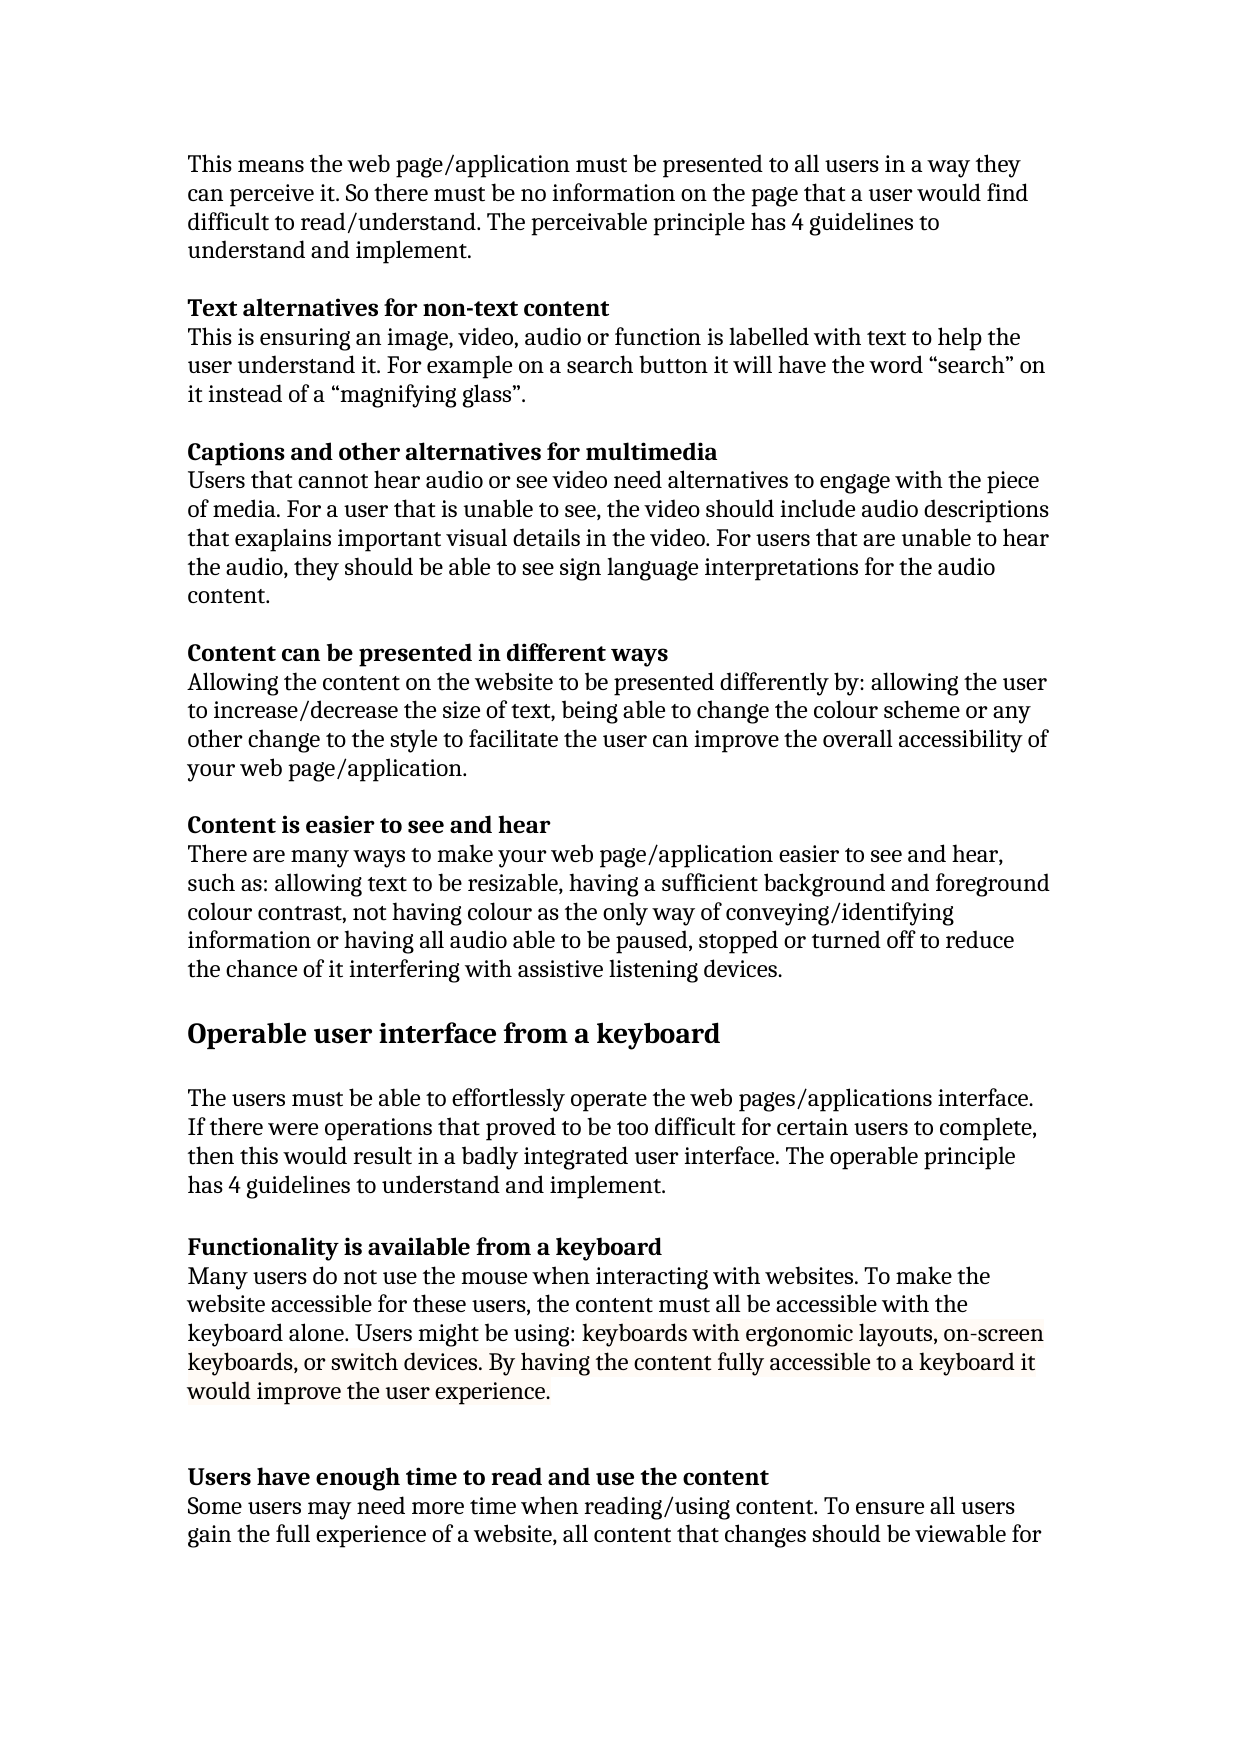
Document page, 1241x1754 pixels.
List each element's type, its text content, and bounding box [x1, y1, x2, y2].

text Operable user interface from a keyboard [187, 1017, 1053, 1051]
text Content can be presented in different ways [187, 639, 1053, 667]
text Many users do not use the mouse when interacting with websites. To make the website accessible for these users, the content must all be accessible with the keyboard alone. Users might be using: keyboards with ergonomic layouts, on-screen keyboards, or switch devices. By having the content fully accessible to a keyboard it would improve the user experience. [187, 1262, 1053, 1405]
text Users have enough time to read and use the content [187, 1463, 1053, 1492]
text There are many ways to make your web page/application easier to see and hear, such as: allowing text to be resizable, having a sufficient background and foreground colour contrast, not having colour as the only way of conveying/identifying information or having all audio able to be paused, stopped or turned off to reduce the chance of it interfering with assistive listening devices. [187, 840, 1053, 984]
text This is ensuring an image, video, audio or function is labelled with text to help the user understand it. For example on a search button it will have the word “search” on it instead of a “magnifying glass”. [187, 322, 1053, 409]
text The users must be able to effortlessly operate the web pages/applications interface. If there were operations that proved to be too difficult for certain users to complete, then this would result in a badly integrated user interface. The operable principle has 4 guidelines to understand and implement. [187, 1084, 1053, 1199]
text Users that cannot hear audio or see video need alternatives to engage with the piece of media. For a user that is unable to see, the video should include audio descriptions that exaplains important visual details in the video. For users that are unable to hear the audio, they should be able to see sign language interpretations for the audio content. [187, 466, 1053, 610]
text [187, 1492, 1053, 1549]
text Functionality is available from a keyboard [187, 1233, 1053, 1262]
text This means the web page/application must be presented to all users in a way they can perceive it. So there must be no information on the page that a user would find difficult to read/understand. The perceivable principle has 4 guidelines to understand and implement. [187, 150, 1053, 265]
text Captions and other alternatives for multimedia [187, 437, 1053, 466]
text Text alternatives for non-text content [187, 294, 1053, 322]
text Content is easier to see and hear [187, 811, 1053, 840]
text Allowing the content on the website to be presented differently by: allowing the user to increase/decrease the size of text, being able to change the colour scheme or any other change to the style to facilitate the user can improve the overall accessibility of your web page/application. [187, 667, 1053, 782]
